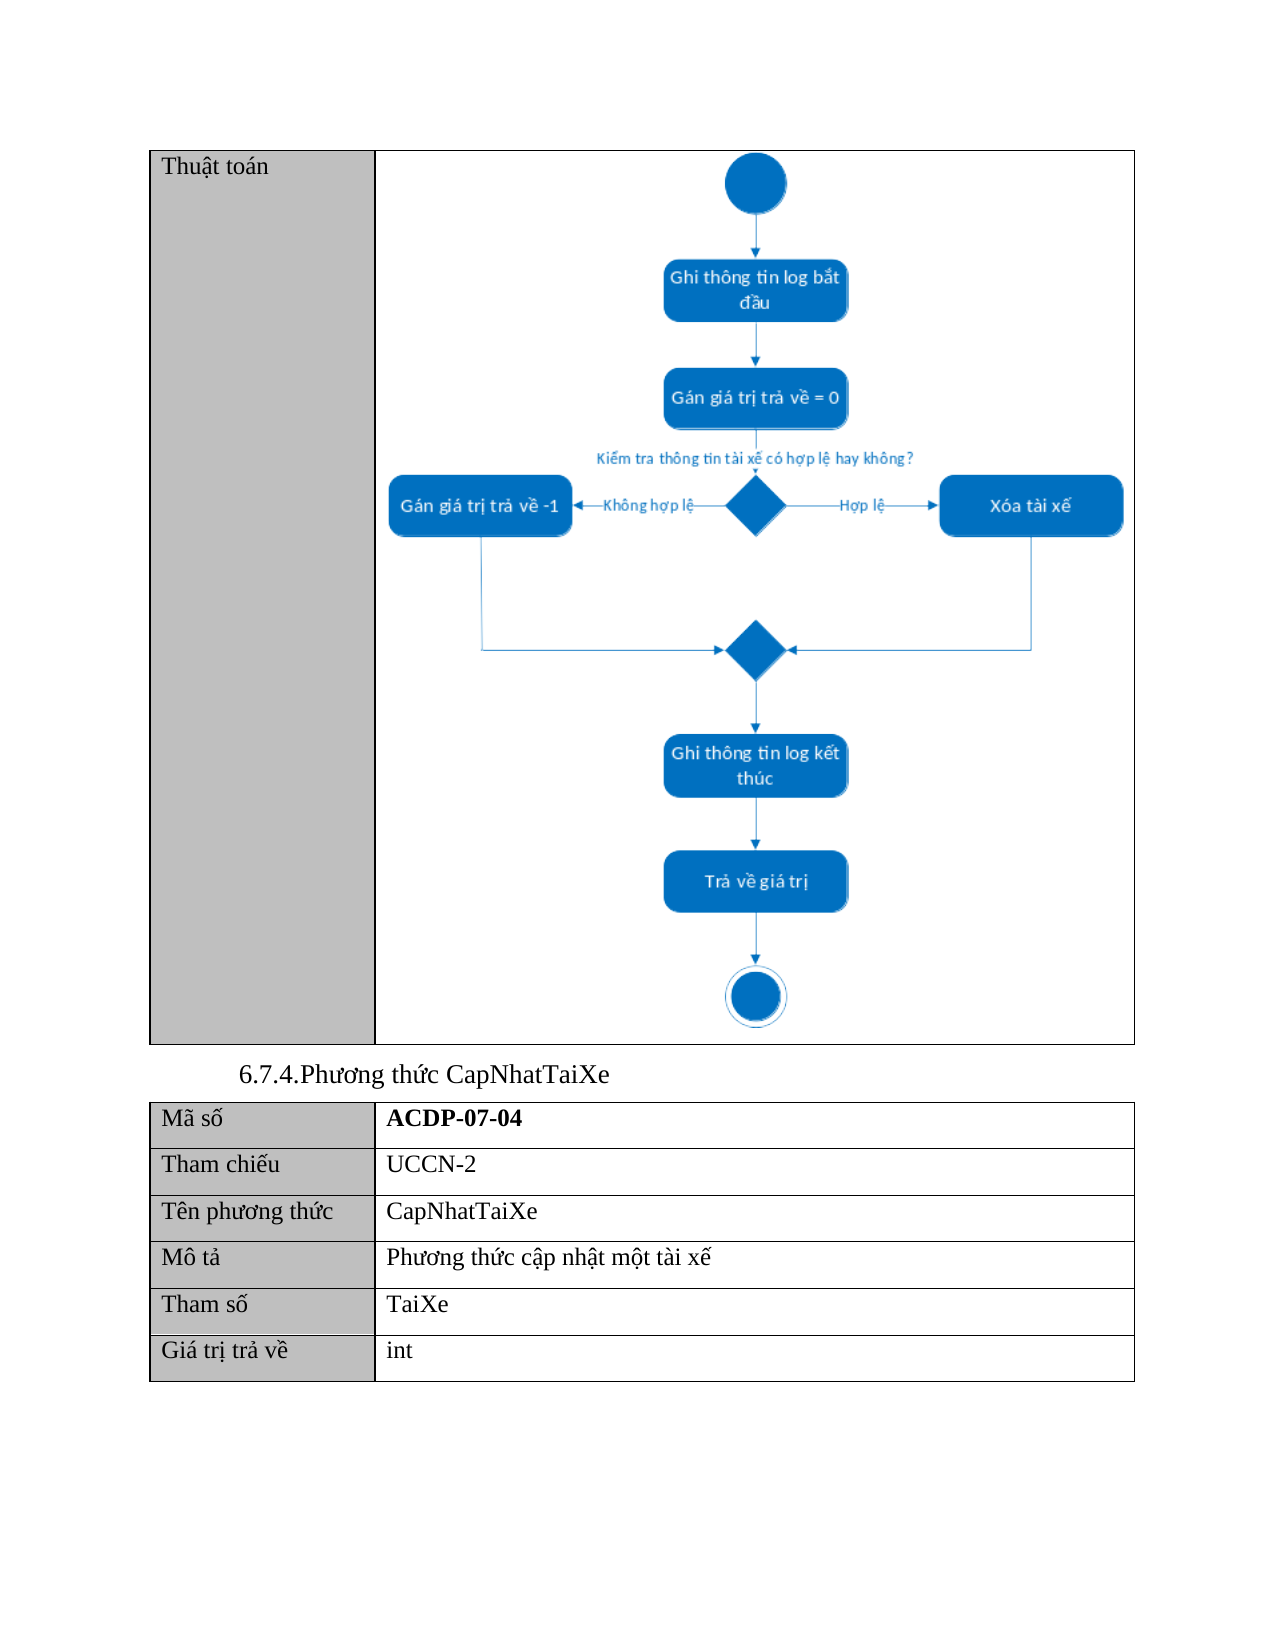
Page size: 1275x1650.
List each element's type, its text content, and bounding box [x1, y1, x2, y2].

table_cell Tham số [151, 1289, 374, 1334]
title Phương thức CapNhatTaiXe [238, 1058, 1125, 1089]
table_cell Thuật toán [151, 151, 374, 1044]
table_header Mã số [151, 1103, 374, 1148]
table_cell Mô tả [151, 1242, 374, 1288]
table_cell TaiXe [376, 1289, 1134, 1334]
table_cell UCCN-2 [376, 1149, 1134, 1195]
table_cell Phương thức cập nhật một tài xế [376, 1242, 1134, 1288]
table_cell Tham chiếu [151, 1149, 374, 1195]
table_cell CapNhatTaiXe [376, 1196, 1134, 1241]
table_cell [376, 151, 1134, 1044]
table_cell int [376, 1336, 1134, 1381]
table_cell Giá trị trả về [151, 1336, 374, 1381]
table_cell Tên phương thức [151, 1196, 374, 1241]
table_header ACDP-07-04 [376, 1103, 1134, 1148]
